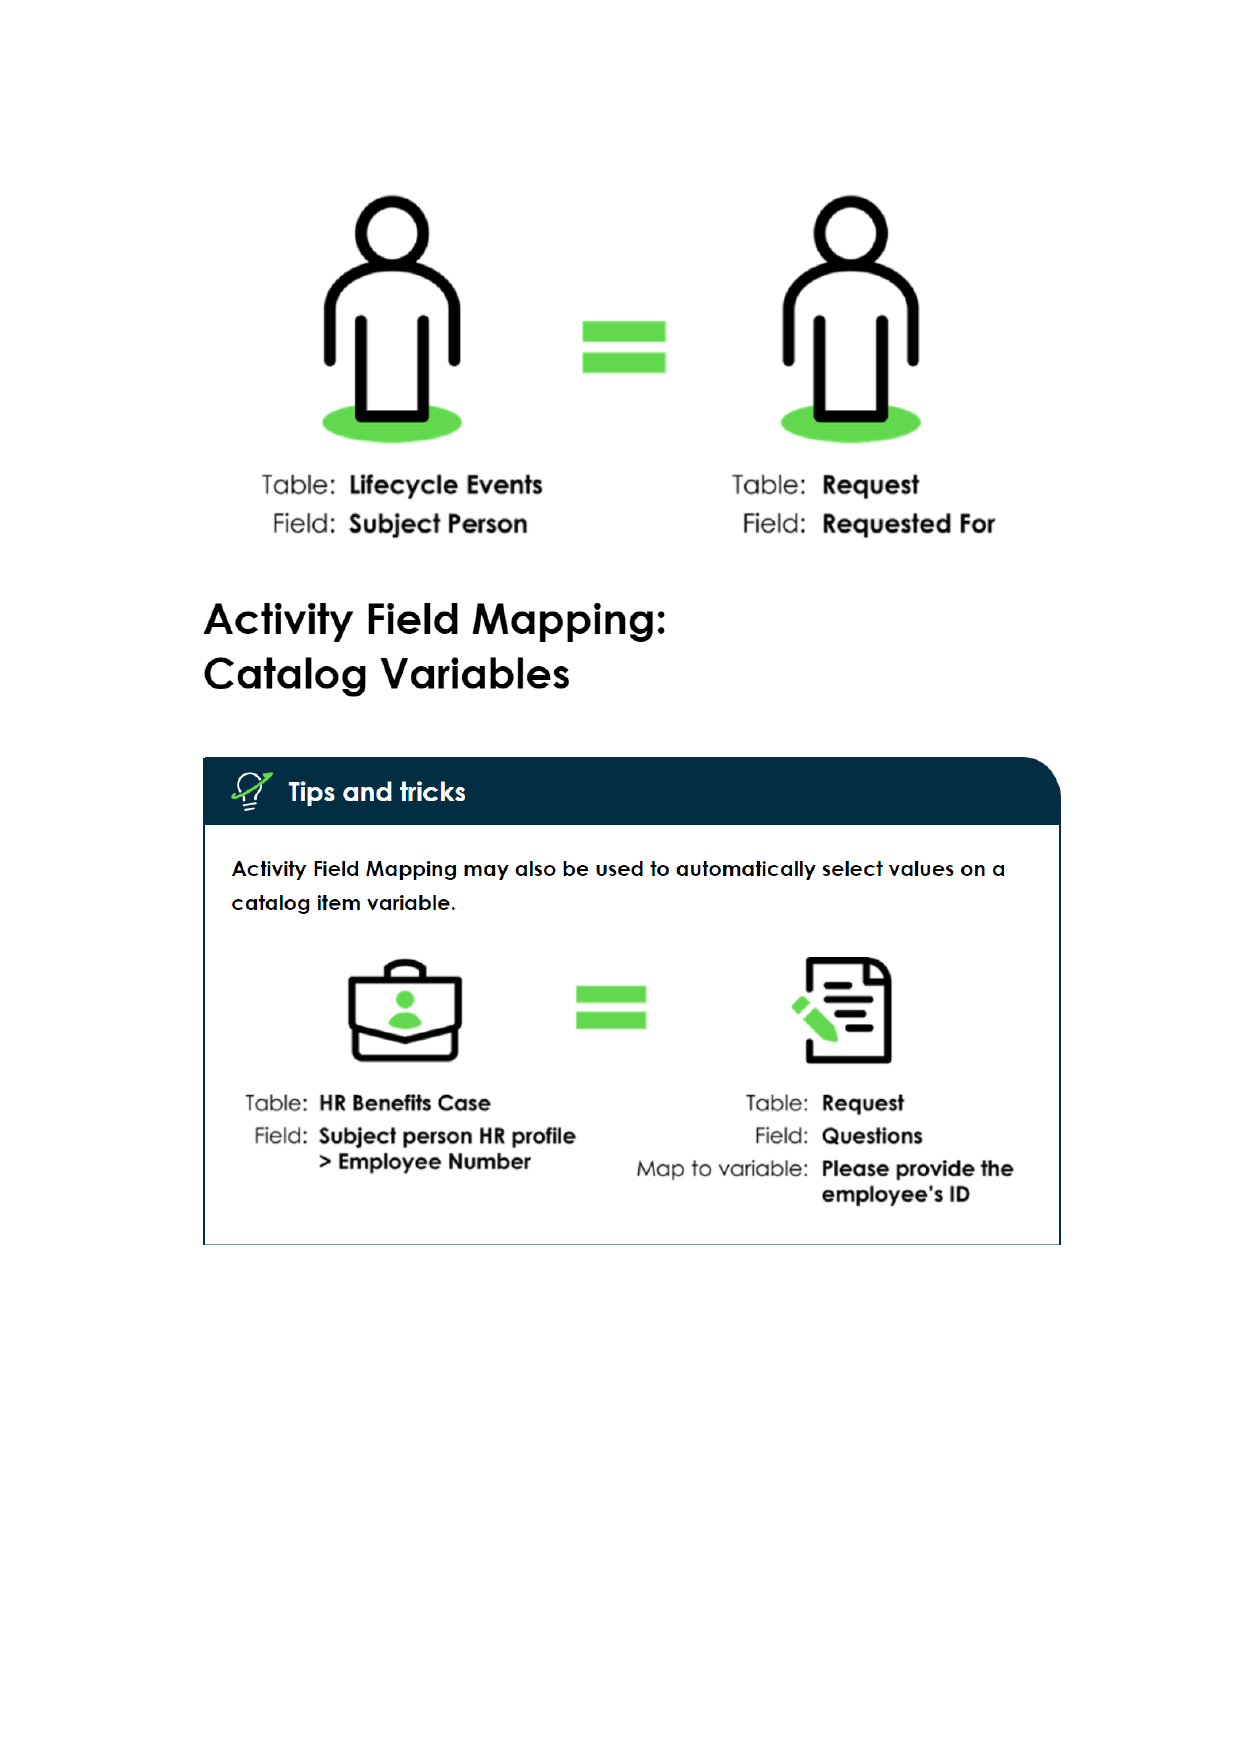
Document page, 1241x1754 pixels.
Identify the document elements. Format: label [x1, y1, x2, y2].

picture [258, 773, 272, 785]
picture [325, 788, 334, 800]
picture [150, 596, 1091, 1245]
picture [344, 788, 358, 800]
picture [150, 150, 1091, 578]
picture [456, 788, 464, 800]
picture [441, 782, 453, 800]
picture [362, 788, 373, 800]
picture [308, 788, 322, 805]
picture [424, 788, 437, 800]
picture [232, 786, 257, 800]
picture [400, 782, 407, 800]
picture [410, 788, 415, 800]
picture [206, 826, 1058, 1245]
picture [290, 783, 299, 800]
picture [377, 782, 391, 800]
